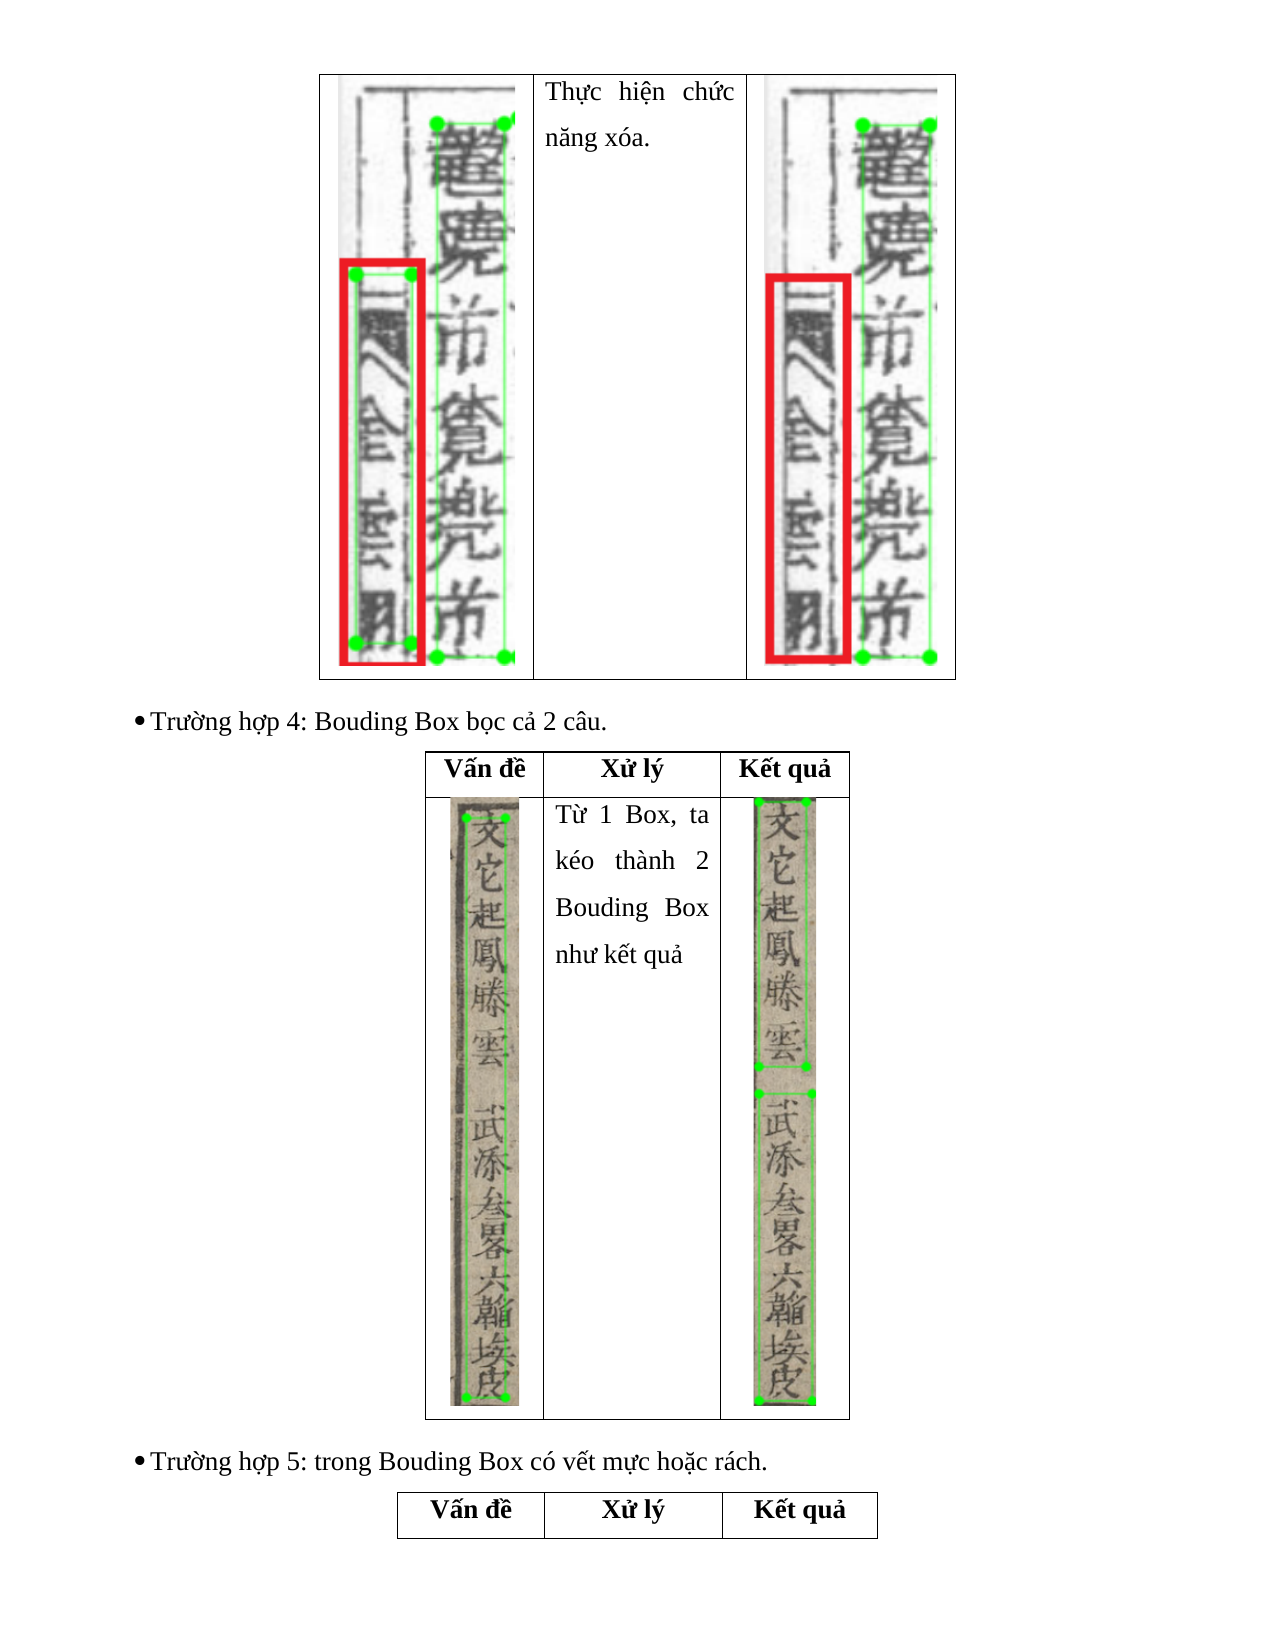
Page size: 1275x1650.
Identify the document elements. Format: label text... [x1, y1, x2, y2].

picture [338, 75, 516, 666]
picture [753, 797, 817, 1406]
table_cell [320, 75, 533, 678]
list Trường hợp 5: trong Bouding Box có vết mực hoặc rách. [135, 1445, 1184, 1476]
list Trường hợp 4: Bouding Box bọc cả 2 câu. [135, 704, 1184, 736]
table_cell Từ 1 Box, ta kéo thành 2 Bouding Box như kết quả [544, 798, 720, 1419]
picture [764, 75, 938, 666]
table_header Vấn đề [426, 753, 543, 797]
table_header Xử lý [544, 753, 720, 797]
table_cell [721, 798, 849, 1419]
table_cell Thực hiện chức năng xóa. [534, 75, 746, 678]
table_cell [747, 75, 955, 678]
table_header Vấn đề [398, 1493, 544, 1537]
table_header Kết quả [721, 753, 849, 797]
table_cell [426, 798, 543, 1419]
picture [450, 797, 520, 1406]
table_header Kết quả [723, 1493, 877, 1537]
table_header Xử lý [545, 1493, 722, 1537]
